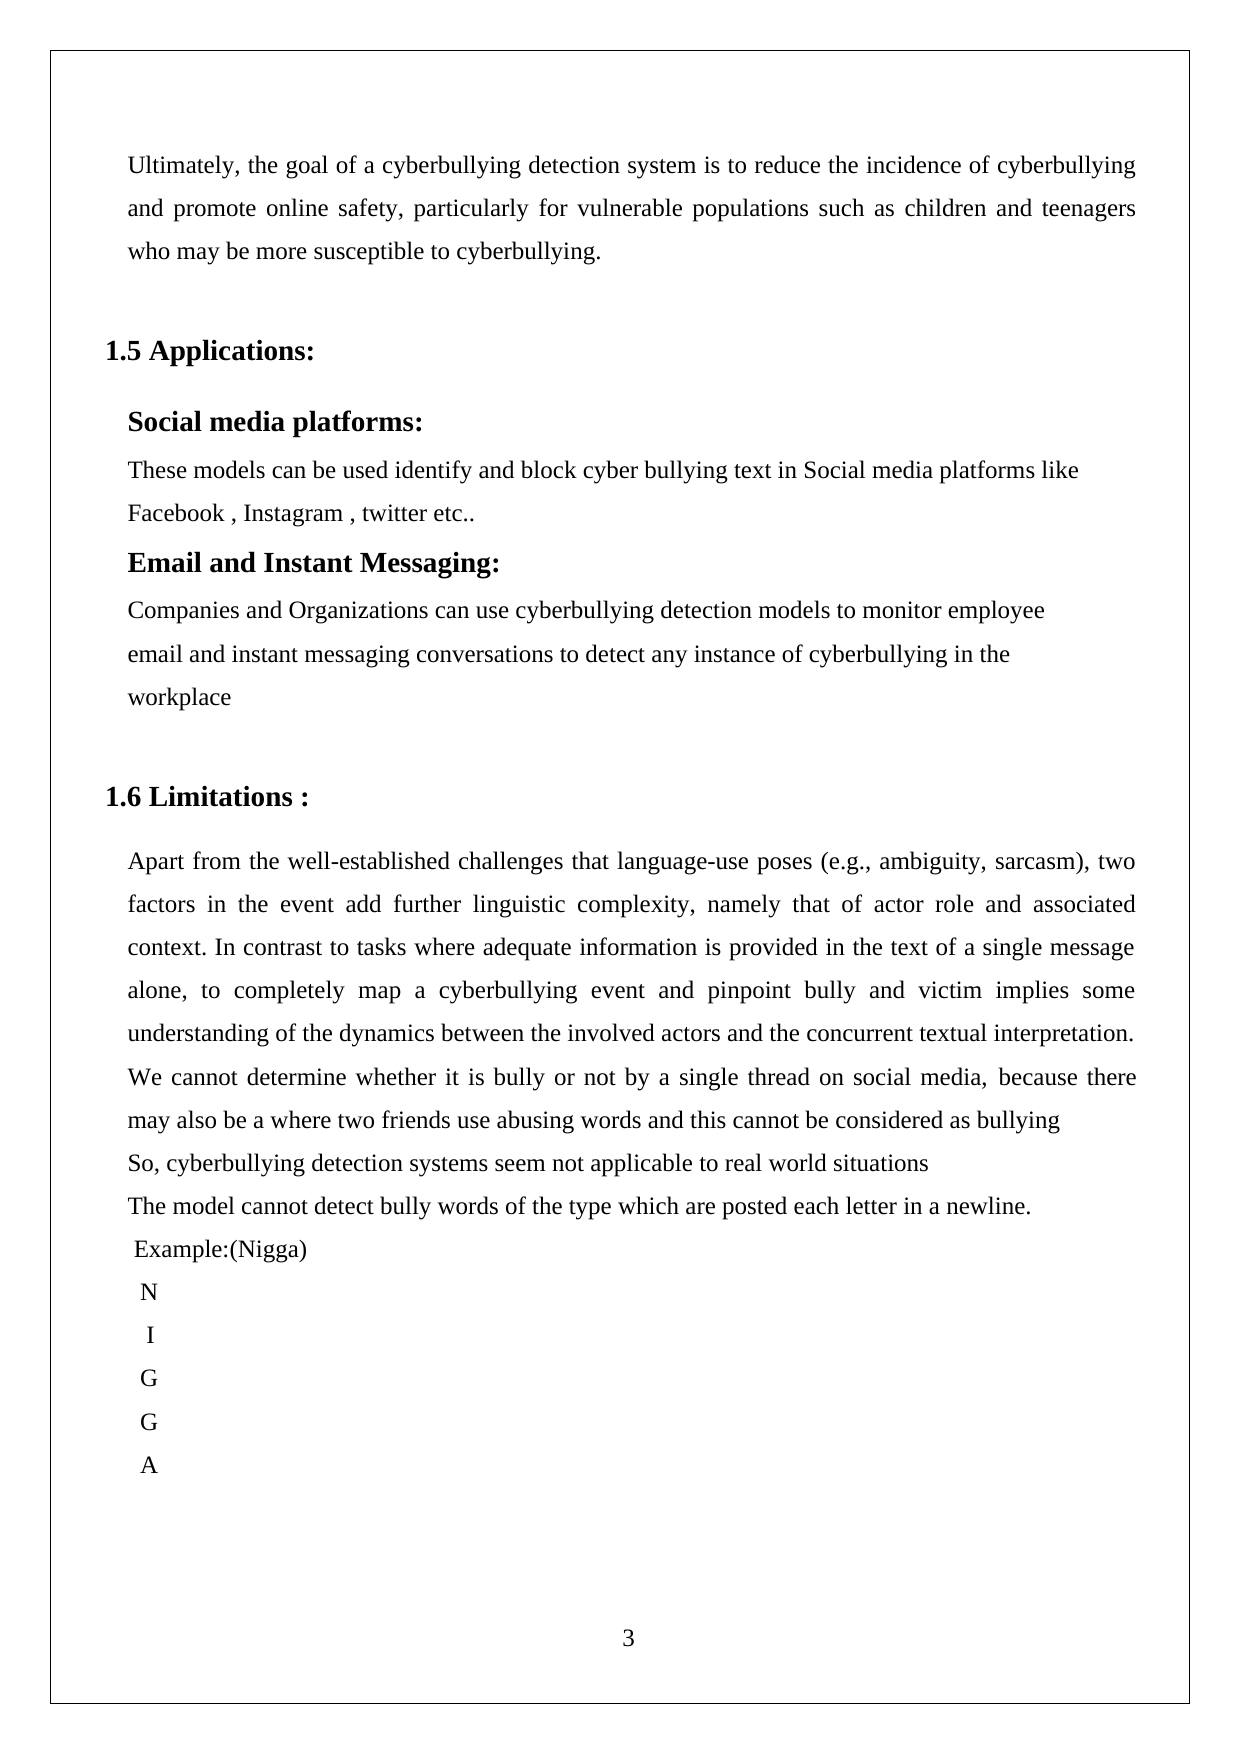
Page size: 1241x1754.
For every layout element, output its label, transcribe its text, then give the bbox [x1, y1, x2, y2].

text G [127, 1407, 1137, 1435]
text We cannot determine whether it is bully or not by a single thread on social media, because there may also be a where two friends use abusing words and this cannot be considered as bullying [127, 1062, 1137, 1133]
subtitle Applications: [105, 333, 1152, 367]
text A [127, 1450, 1137, 1478]
subtitle Social media platforms: [127, 404, 1137, 438]
text G [127, 1363, 1137, 1392]
text The model cannot detect bully words of the type which are posted each letter in a newline. [127, 1191, 1137, 1220]
text So, cyberbullying detection systems seem not applicable to real world situations [127, 1148, 1137, 1177]
text Companies and Organizations can use cyberbullying detection models to monitor employee [127, 596, 1137, 624]
subtitle Email and Instant Messaging: [127, 545, 1137, 579]
text These models can be used identify and block cyber bullying text in Social media platforms like [127, 455, 1137, 484]
text Apart from the well-established challenges that language-use poses (e.g., ambiguity, sarcasm), two factors in the event add further linguistic complexity, namely that of actor role and associated context. In contrast to tasks where adequate information is provided in the text of a single message alone, to completely map a cyberbullying event and pinpoint bully and victim implies some understanding of the dynamics between the involved actors and the concurrent textual interpretation. [127, 846, 1137, 1047]
text email and instant messaging conversations to detect any instance of cyberbullying in the [127, 639, 1137, 667]
text workplace [127, 682, 1137, 711]
text Facebook , Instagram , twitter etc.. [127, 498, 1137, 527]
subtitle Limitations : [105, 779, 1152, 812]
text N [127, 1277, 1137, 1306]
text Ultimately, the goal of a cyberbullying detection system is to reduce the incidence of cyberbullying and promote online safety, particularly for vulnerable populations such as children and teenagers who may be more susceptible to cyberbullying. [127, 150, 1137, 265]
text I [127, 1320, 1137, 1349]
text Example:(Nigga) [127, 1234, 1137, 1263]
